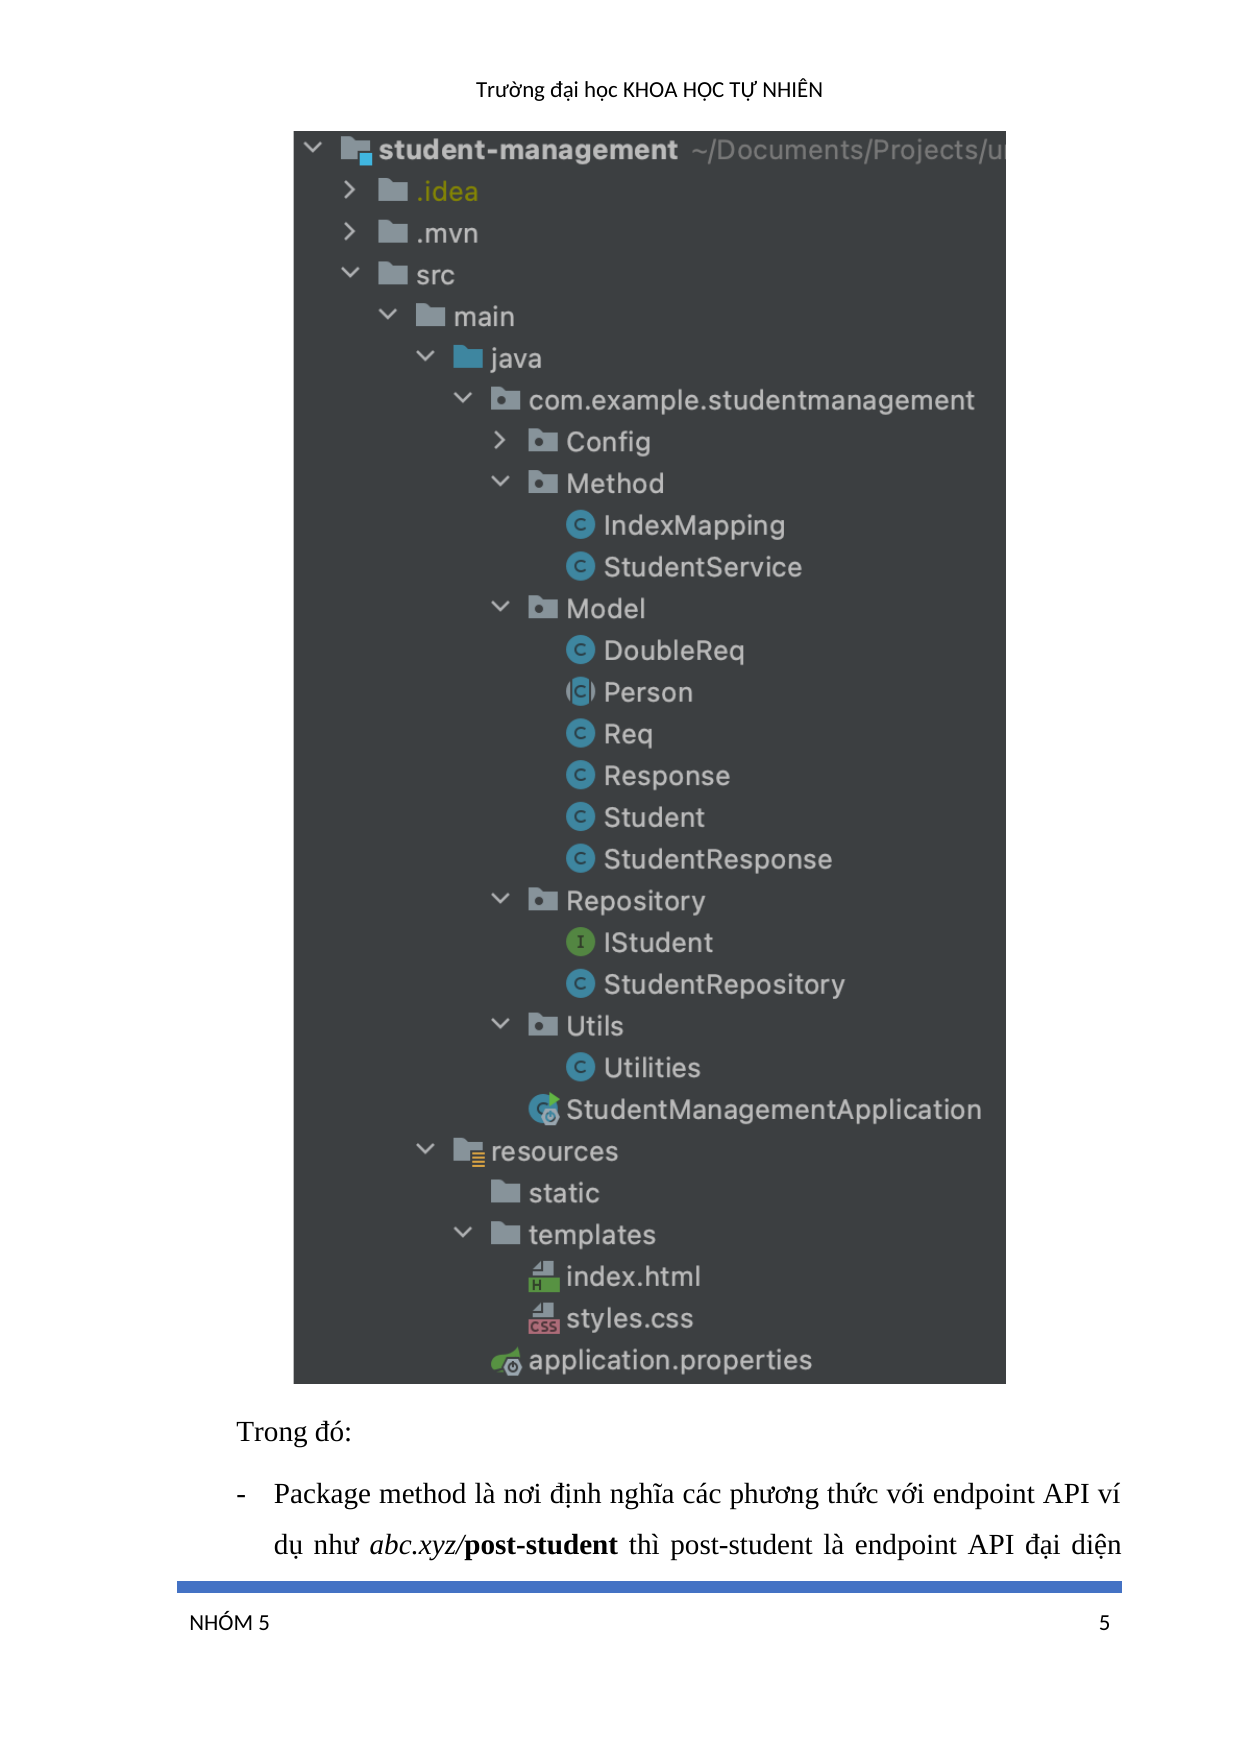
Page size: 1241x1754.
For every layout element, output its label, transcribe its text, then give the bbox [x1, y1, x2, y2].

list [236, 1477, 1122, 1560]
picture [293, 131, 1006, 1384]
text Trong đó: [177, 1414, 1122, 1447]
